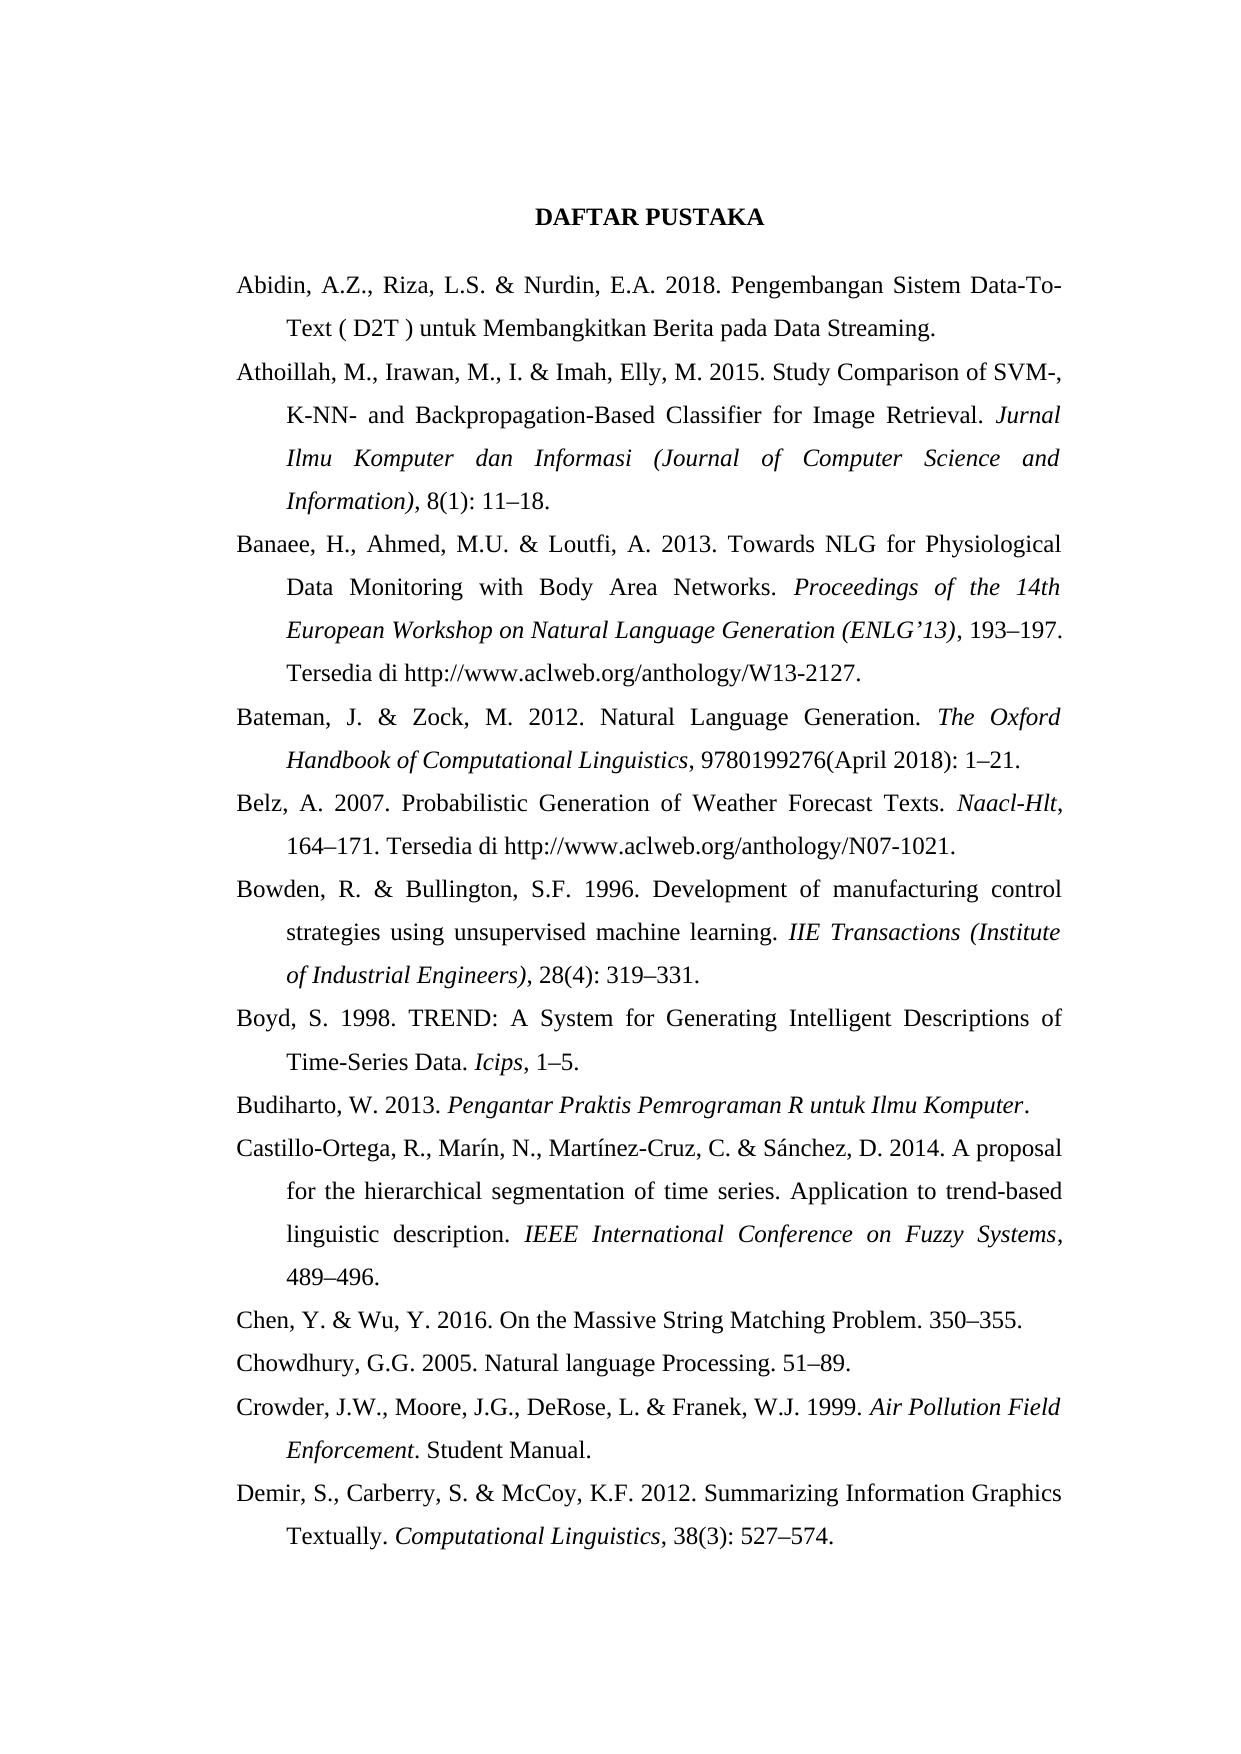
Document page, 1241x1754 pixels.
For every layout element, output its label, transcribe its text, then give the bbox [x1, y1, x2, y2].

text Athoillah, M., Irawan, M., I. & Imah, Elly, M. 2015. Study Comparison of SVM-, K-NN- and Backpropagation-Based Classifier for Image Retrieval. Jurnal Ilmu Komputer dan Informasi (Journal of Computer Science and Information), 8(1): 11–18. [236, 357, 1063, 515]
text Budiharto, W. 2013. Pengantar Praktis Pemrograman R untuk Ilmu Komputer. [236, 1090, 1063, 1118]
text Abidin, A.Z., Riza, L.S. & Nurdin, E.A. 2018. Pengembangan Sistem Data-To-Text ( D2T ) untuk Membangkitkan Berita pada Data Streaming. [236, 270, 1063, 342]
subtitle DAFTAR PUSTAKA [236, 202, 1063, 231]
text Banaee, H., Ahmed, M.U. & Loutfi, A. 2013. Towards NLG for Physiological Data Monitoring with Body Area Networks. Proceedings of the 14th European Workshop on Natural Language Generation (ENLG’13), 193–197. Tersedia di http://www.aclweb.org/anthology/W13-2127. [236, 529, 1063, 687]
text Castillo-Ortega, R., Marín, N., Martínez-Cruz, C. & Sánchez, D. 2014. A proposal for the hierarchical segmentation of time series. Application to trend-based linguistic description. IEEE International Conference on Fuzzy Systems, 489–496. [236, 1133, 1063, 1291]
text Demir, S., Carberry, S. & McCoy, K.F. 2012. Summarizing Information Graphics Textually. Computational Linguistics, 38(3): 527–574. [236, 1478, 1063, 1550]
text Chowdhury, G.G. 2005. Natural language Processing. 51–89. [236, 1348, 1063, 1377]
text Chen, Y. & Wu, Y. 2016. On the Massive String Matching Problem. 350–355. [236, 1305, 1063, 1334]
text Boyd, S. 1998. TREND: A System for Generating Intelligent Descriptions of Time-Series Data. Icips, 1–5. [236, 1003, 1063, 1075]
text Belz, A. 2007. Probabilistic Generation of Weather Forecast Texts. Naacl-Hlt, 164–171. Tersedia di http://www.aclweb.org/anthology/N07-1021. [236, 788, 1063, 860]
text Bateman, J. & Zock, M. 2012. Natural Language Generation. The Oxford Handbook of Computational Linguistics, 9780199276(April 2018): 1–21. [236, 702, 1063, 773]
text Crowder, J.W., Moore, J.G., DeRose, L. & Franek, W.J. 1999. Air Pollution Field Enforcement. Student Manual. [236, 1392, 1063, 1463]
text Bowden, R. & Bullington, S.F. 1996. Development of manufacturing control strategies using unsupervised machine learning. IIE Transactions (Institute of Industrial Engineers), 28(4): 319–331. [236, 874, 1063, 989]
